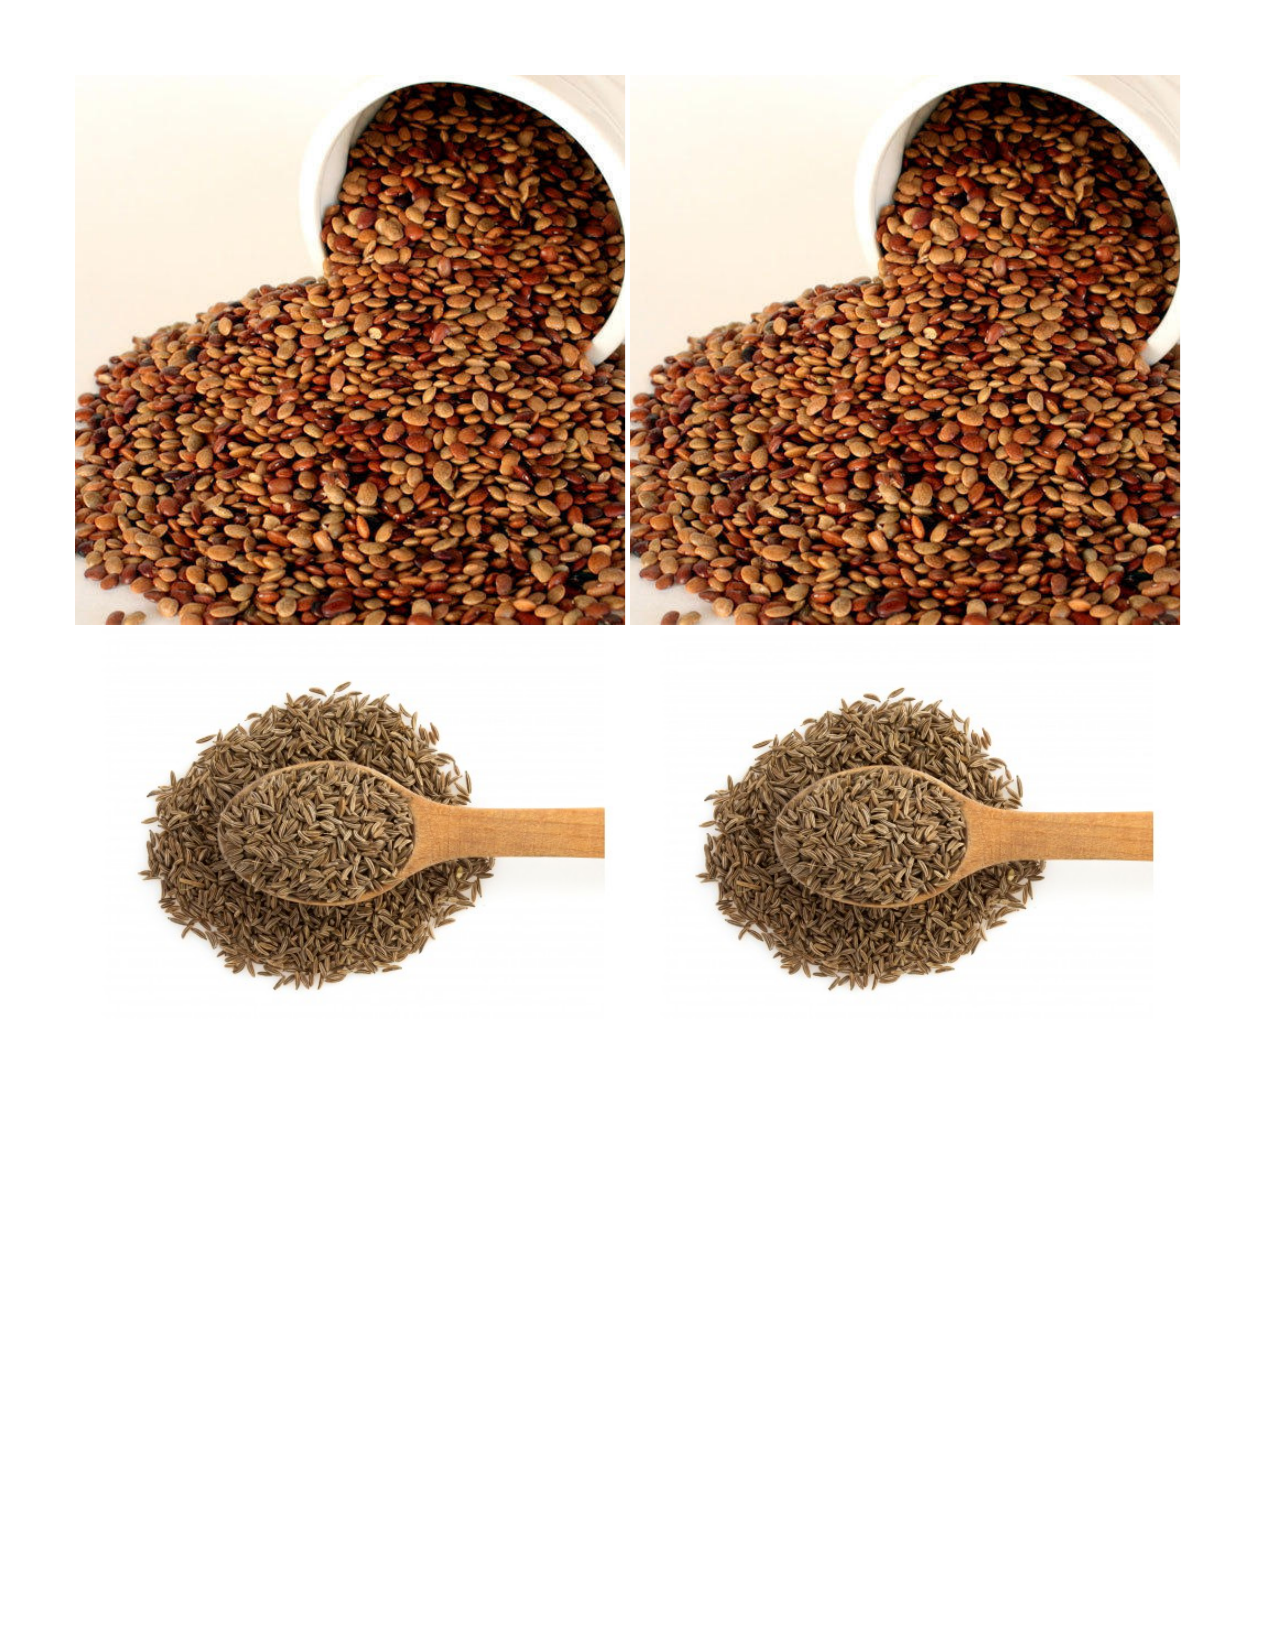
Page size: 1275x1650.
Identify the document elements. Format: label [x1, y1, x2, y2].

picture [75, 75, 625, 625]
picture [75, 627, 1183, 1019]
picture [630, 75, 1181, 625]
